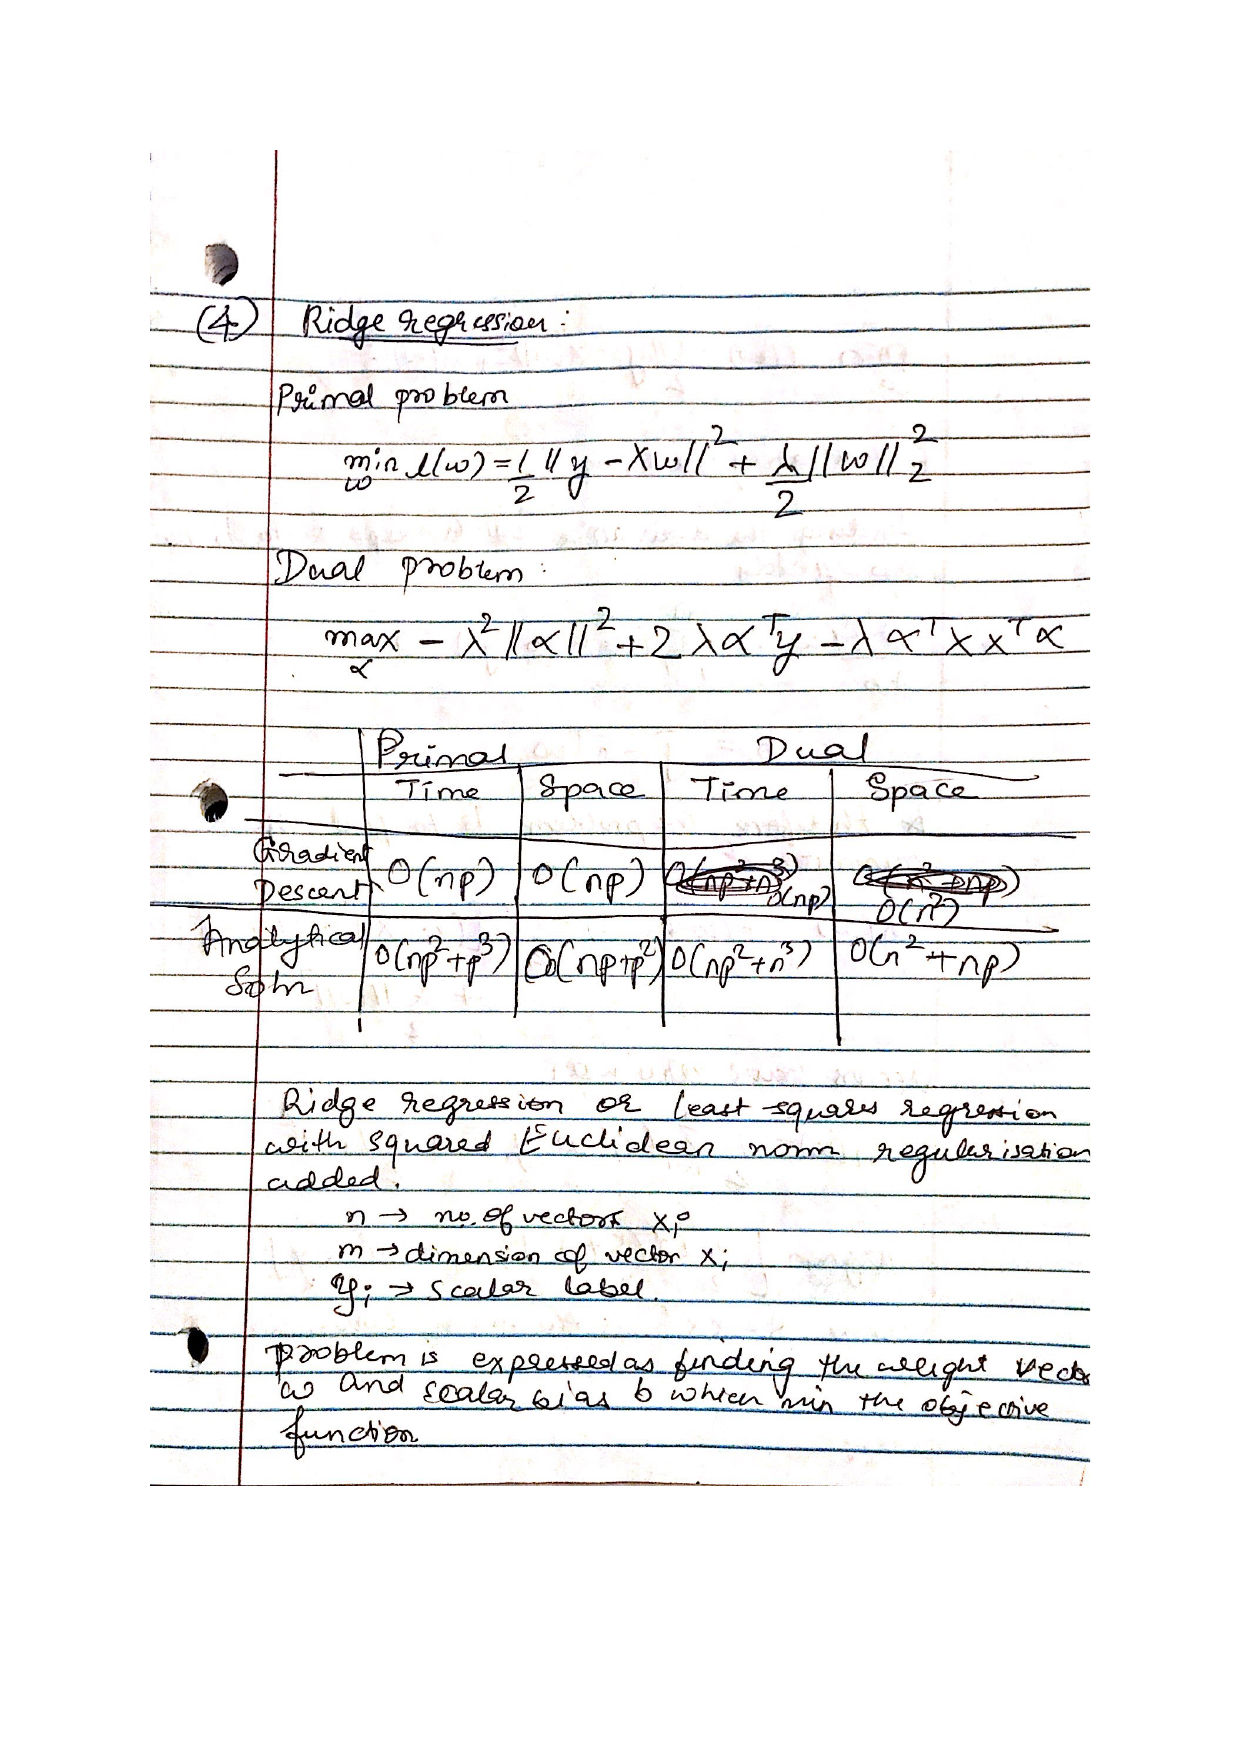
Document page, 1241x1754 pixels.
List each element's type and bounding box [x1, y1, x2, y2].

picture [150, 150, 1091, 1486]
